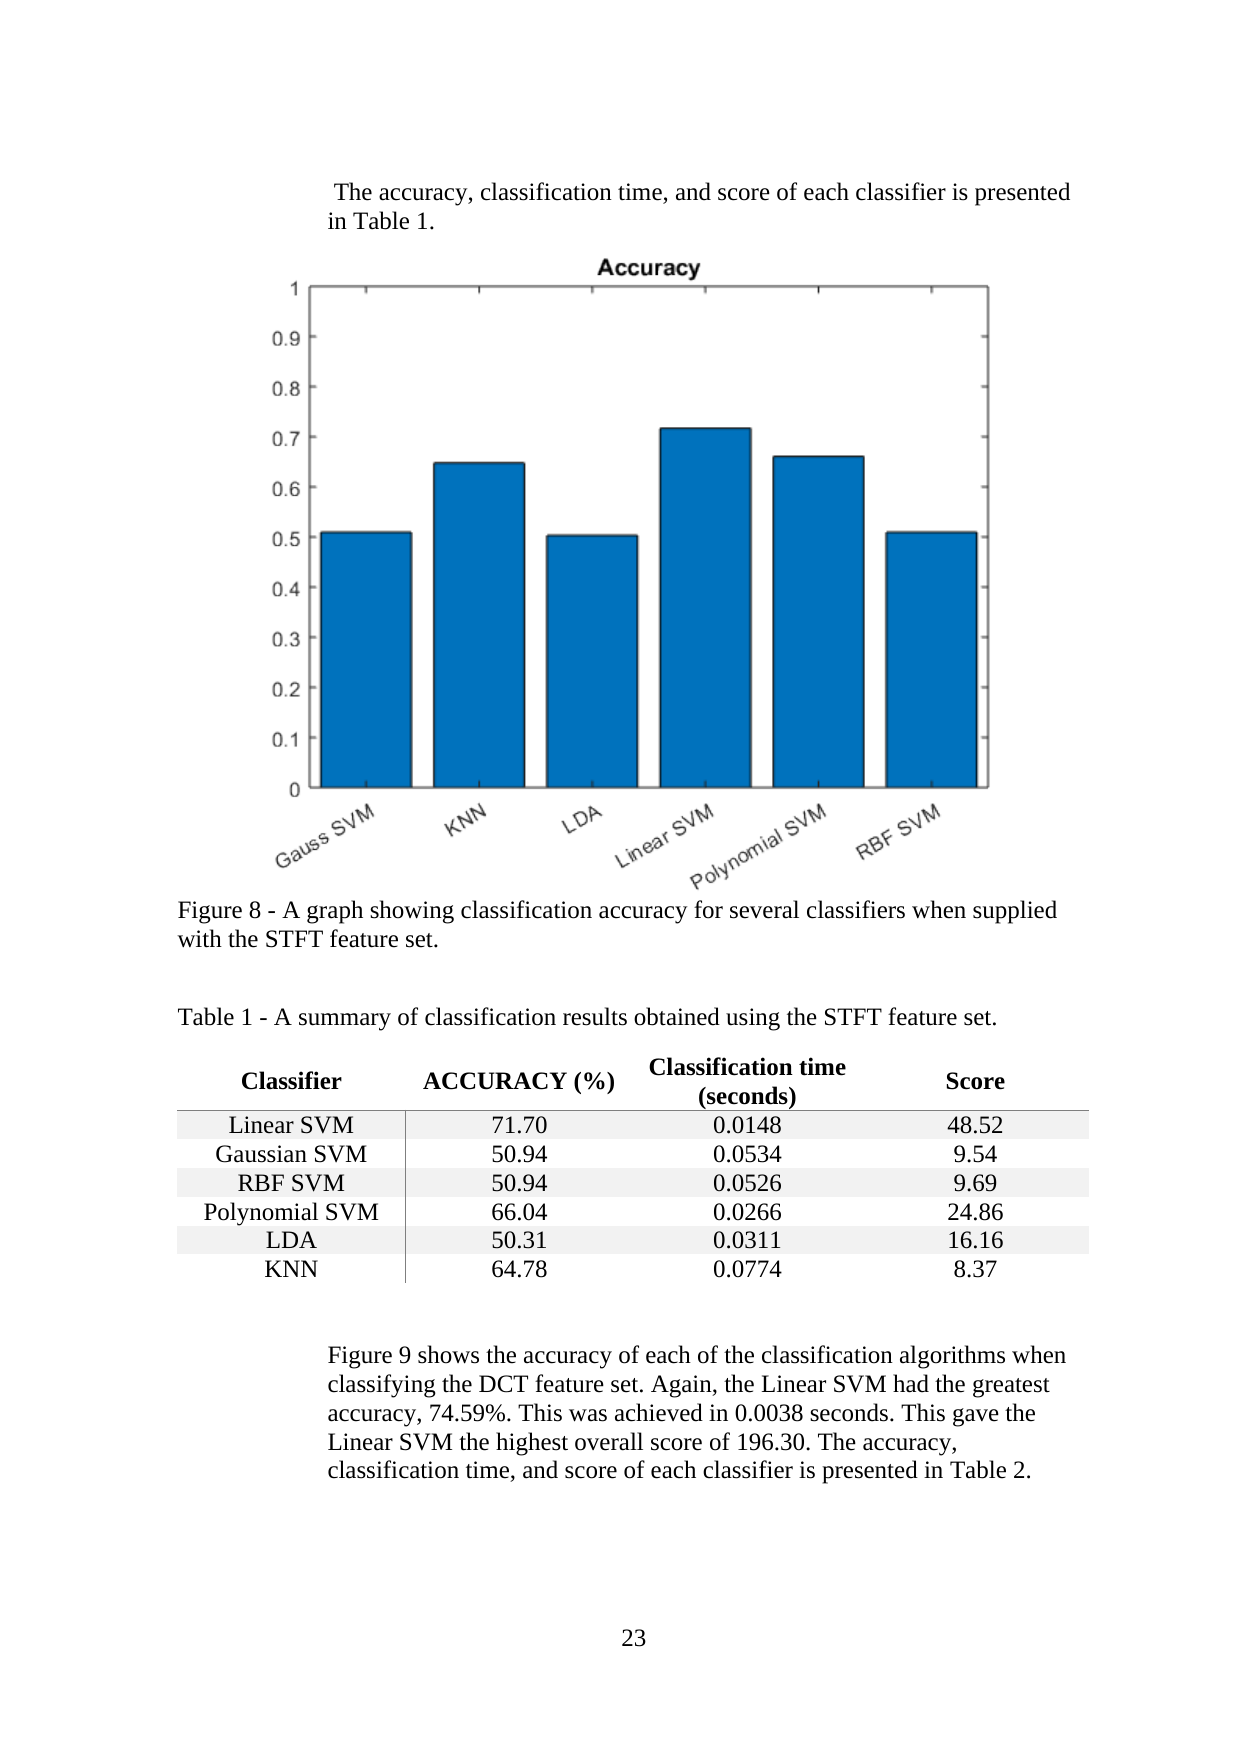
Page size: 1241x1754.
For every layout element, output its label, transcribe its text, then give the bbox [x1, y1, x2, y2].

table_cell Linear SVM [177, 1111, 405, 1139]
table_header Accuracy (%) [405, 1052, 633, 1109]
table_cell 50.94 [406, 1139, 633, 1168]
table_header Classifier [177, 1052, 405, 1109]
table_cell kNN [177, 1254, 405, 1283]
table_cell 0.0148 [633, 1111, 861, 1139]
table_cell 24.86 [861, 1197, 1089, 1226]
table_cell RBF SVM [177, 1168, 405, 1197]
table_cell 66.04 [406, 1197, 633, 1226]
table_cell 50.31 [406, 1226, 633, 1254]
table_cell 50.94 [406, 1168, 633, 1197]
table_cell 48.52 [861, 1111, 1089, 1139]
table_cell 9.54 [861, 1139, 1089, 1168]
table_cell Gaussian SVM [177, 1139, 405, 1168]
table_cell 8.37 [861, 1254, 1089, 1283]
table_cell 0.0774 [633, 1254, 861, 1283]
table_cell Polynomial SVM [177, 1197, 405, 1226]
table_header Score [861, 1052, 1089, 1109]
table_header Classification time (seconds) [633, 1052, 861, 1109]
table_cell 9.69 [861, 1168, 1089, 1197]
text The accuracy, classification time, and score of each classifier is presented in Table 1. [327, 177, 1090, 235]
table_cell 71.70 [406, 1111, 633, 1139]
table_cell 0.0534 [633, 1139, 861, 1168]
table_cell LDA [177, 1226, 405, 1254]
table_cell 64.78 [406, 1254, 633, 1283]
table_cell 0.0526 [633, 1168, 861, 1197]
text Table 1 - A summary of classification results obtained using the STFT feature set. [177, 1002, 1090, 1031]
table_cell 0.0266 [633, 1197, 861, 1226]
picture [266, 250, 1001, 896]
table_cell 16.16 [861, 1226, 1089, 1254]
text Figure 9 shows the accuracy of each of the classification algorithms when classifying the DCT feature set. Again, the Linear SVM had the greatest accuracy, 74.59%. This was achieved in 0.0038 seconds. This gave the Linear SVM the highest overall score of 196.30. The accuracy, classification time, and score of each classifier is presented in Table 2. [327, 1341, 1090, 1484]
table_cell 0.0311 [633, 1226, 861, 1254]
